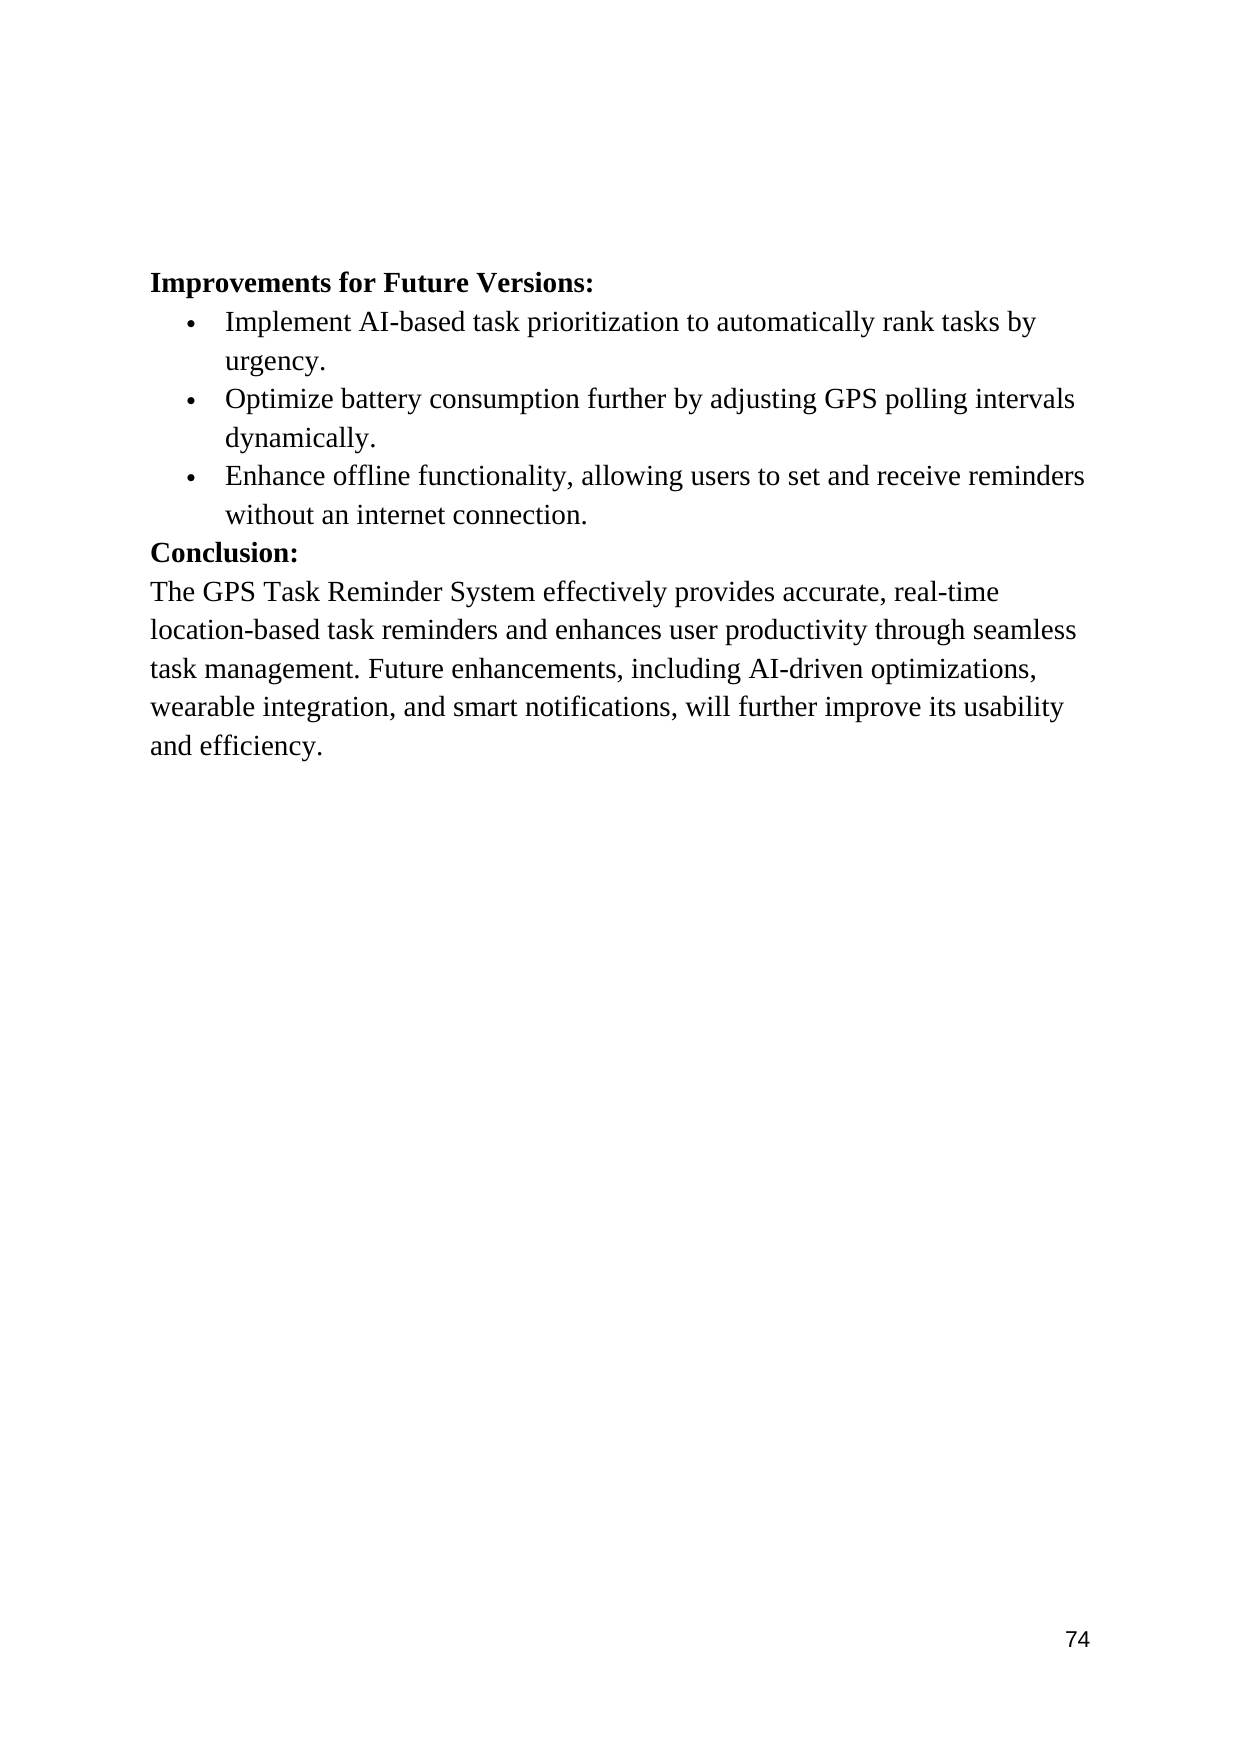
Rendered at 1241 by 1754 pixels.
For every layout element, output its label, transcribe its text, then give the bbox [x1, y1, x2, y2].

text The GPS Task Reminder System effectively provides accurate, real-time location-based task reminders and enhances user productivity through seamless task management. Future enhancements, including AI-driven optimizations, wearable integration, and smart notifications, will further improve its usability and efficiency. [150, 574, 1090, 762]
list Optimize battery consumption further by adjusting GPS polling intervals dynamically. [187, 381, 1090, 453]
list Implement AI-based task prioritization to automatically rank tasks by urgency. [187, 304, 1090, 376]
text Conclusion: [150, 535, 1090, 569]
text Improvements for Future Versions: [150, 266, 1090, 299]
list Enhance offline functionality, allowing users to set and receive reminders without an internet connection. [187, 458, 1090, 530]
